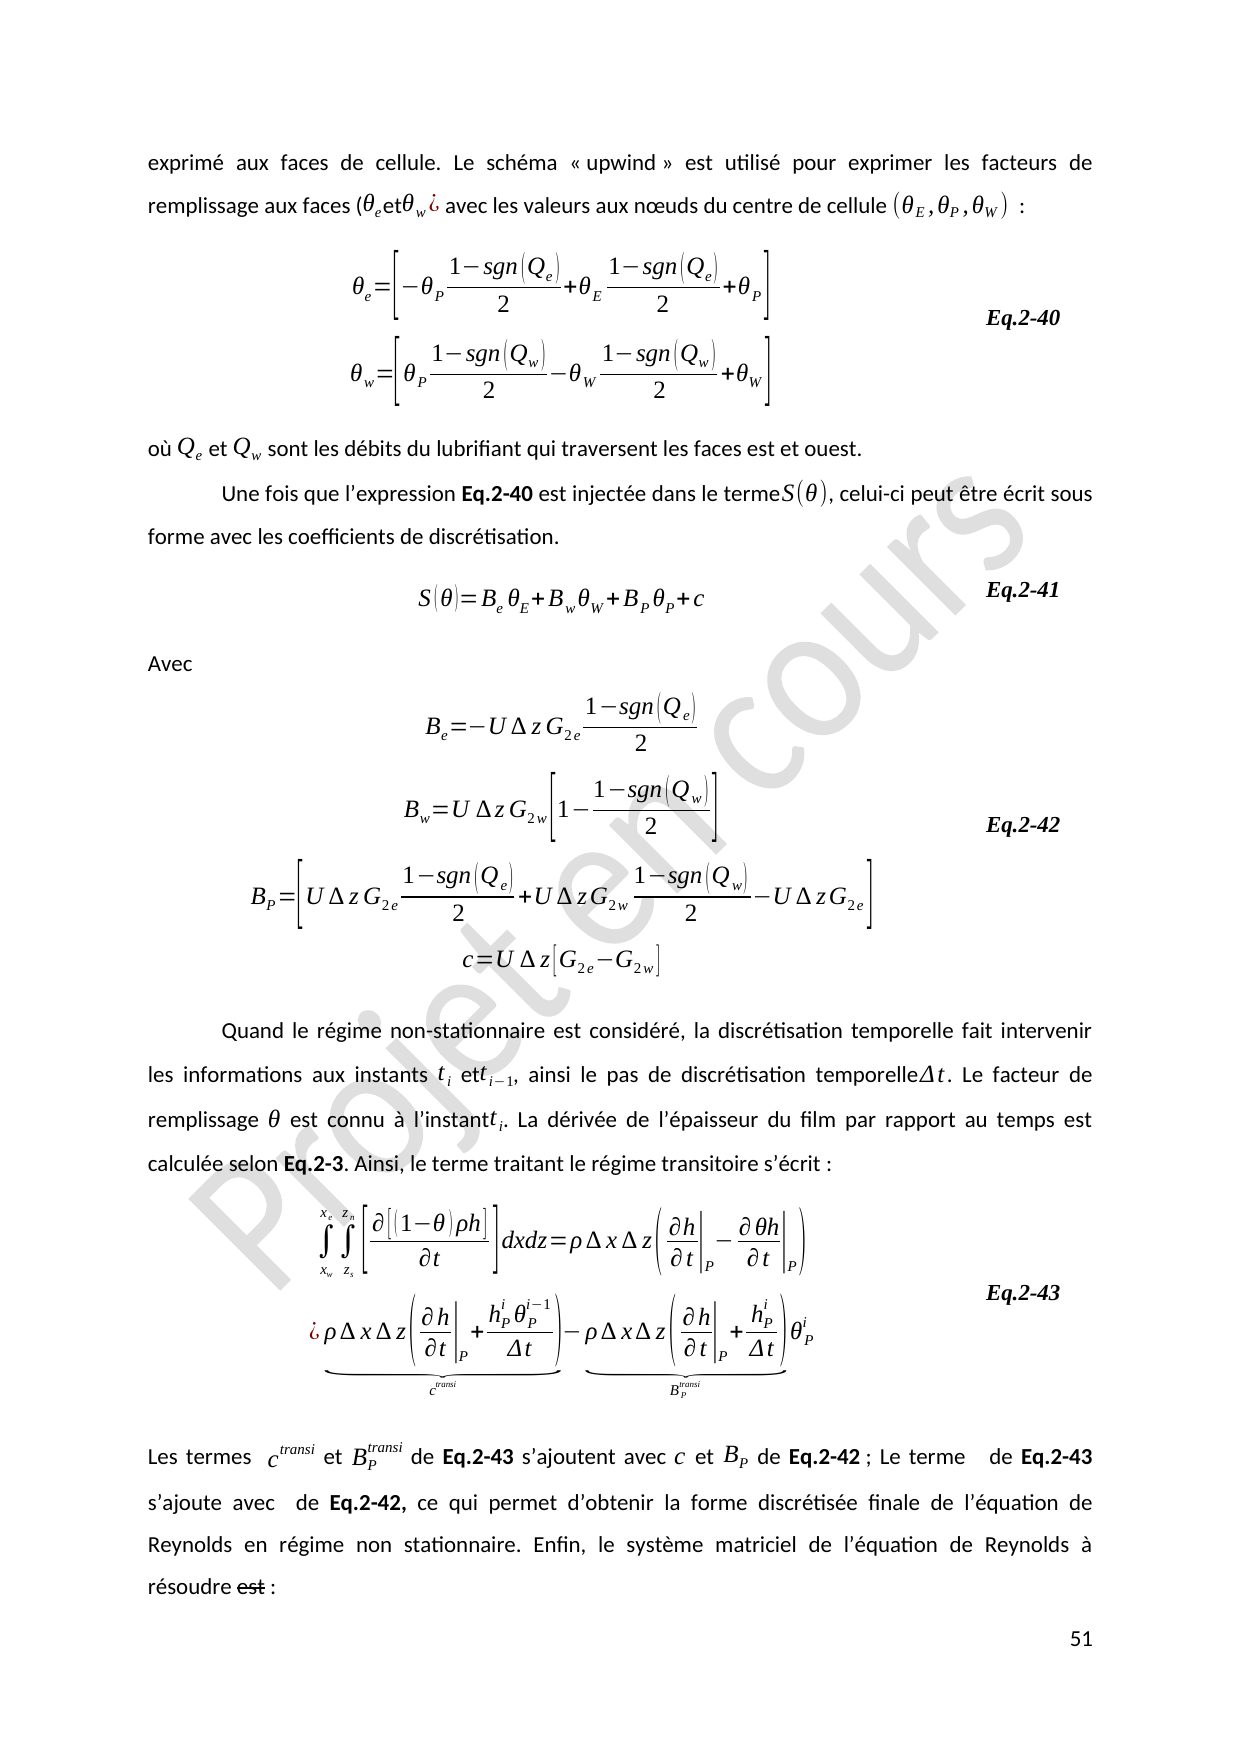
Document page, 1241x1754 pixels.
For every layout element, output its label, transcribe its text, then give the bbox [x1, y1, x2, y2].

table_header [975, 691, 1093, 991]
text Quand le régime non-stationnaire est considéré, la discrétisation temporelle fait intervenir les informations aux instants et, ainsi le pas de discrétisation temporelle. Le facteur de remplissage est connu à l’instant. La dérivée de l’épaisseur du film par rapport au temps est calculée selon Eq.2-3. Ainsi, le terme traitant le régime transitoire s’écrit : [148, 1016, 1093, 1177]
table_header [148, 1204, 974, 1414]
text Avec [148, 649, 1093, 677]
text Les termes et de Eq.2-43 s’ajoutent avec et de Eq.2-42 ; Le terme de Eq.2-43 s’ajoute avec de Eq.2-42, ce qui permet d’obtenir la forme discrétisée finale de l’équation de Reynolds en régime non stationnaire. Enfin, le système matriciel de l’équation de Reynolds à résoudre est : [148, 1439, 1093, 1600]
table_header [975, 1204, 1093, 1414]
table_header [148, 564, 974, 649]
table_header [975, 248, 1093, 420]
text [148, 148, 1093, 222]
table_header [148, 691, 974, 991]
table_header [975, 564, 1093, 649]
text où et sont les débits du lubrifiant qui traversent les faces est et ouest. [148, 433, 1093, 464]
table_header [148, 248, 974, 420]
text Une fois que l’expression Eq.2-40 est injectée dans le terme, celui-ci peut être écrit sous forme avec les coefficients de discrétisation. [148, 478, 1093, 550]
